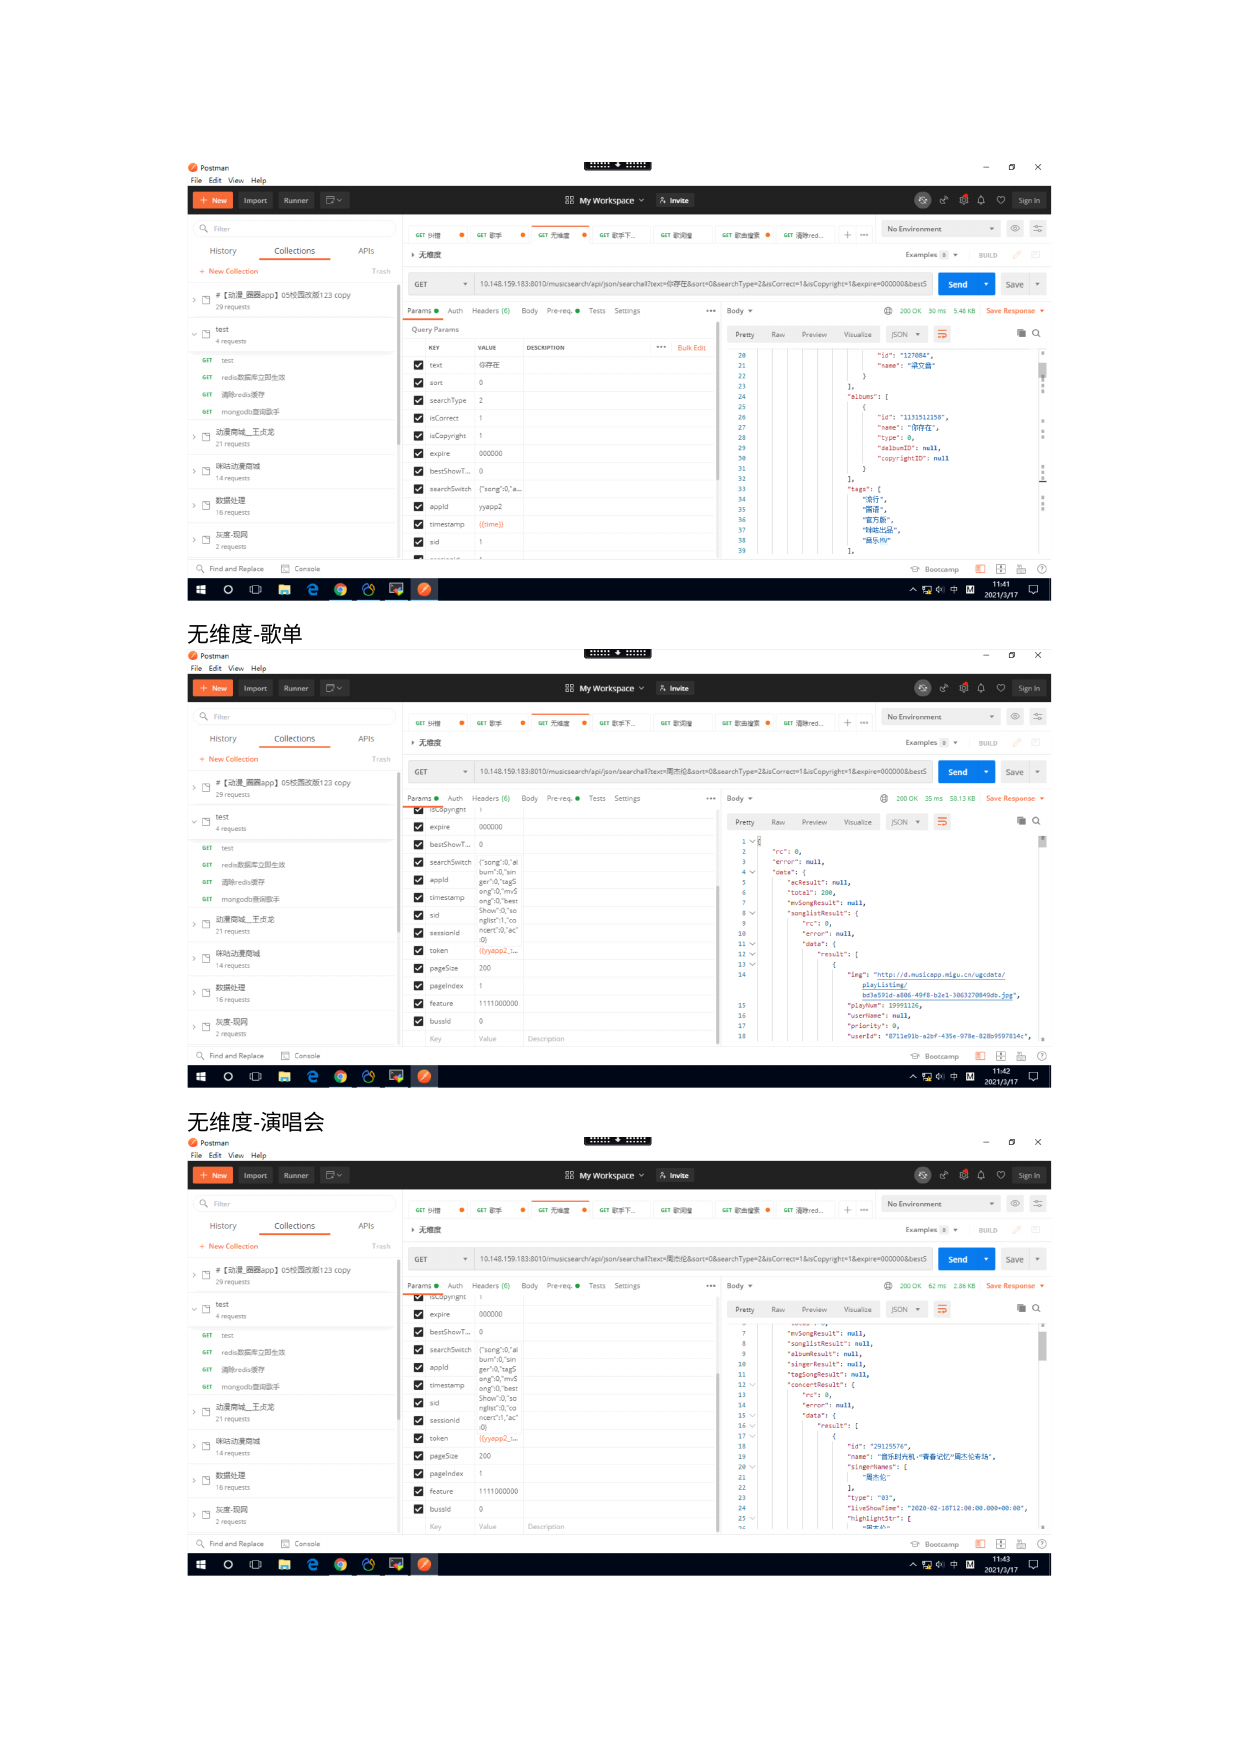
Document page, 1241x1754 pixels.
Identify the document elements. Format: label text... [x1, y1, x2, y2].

picture [187, 649, 1052, 1088]
text 无维度-歌单 [187, 617, 1053, 649]
picture [187, 162, 1052, 601]
picture [187, 1137, 1052, 1576]
text 无维度-演唱会 [187, 1104, 1053, 1137]
